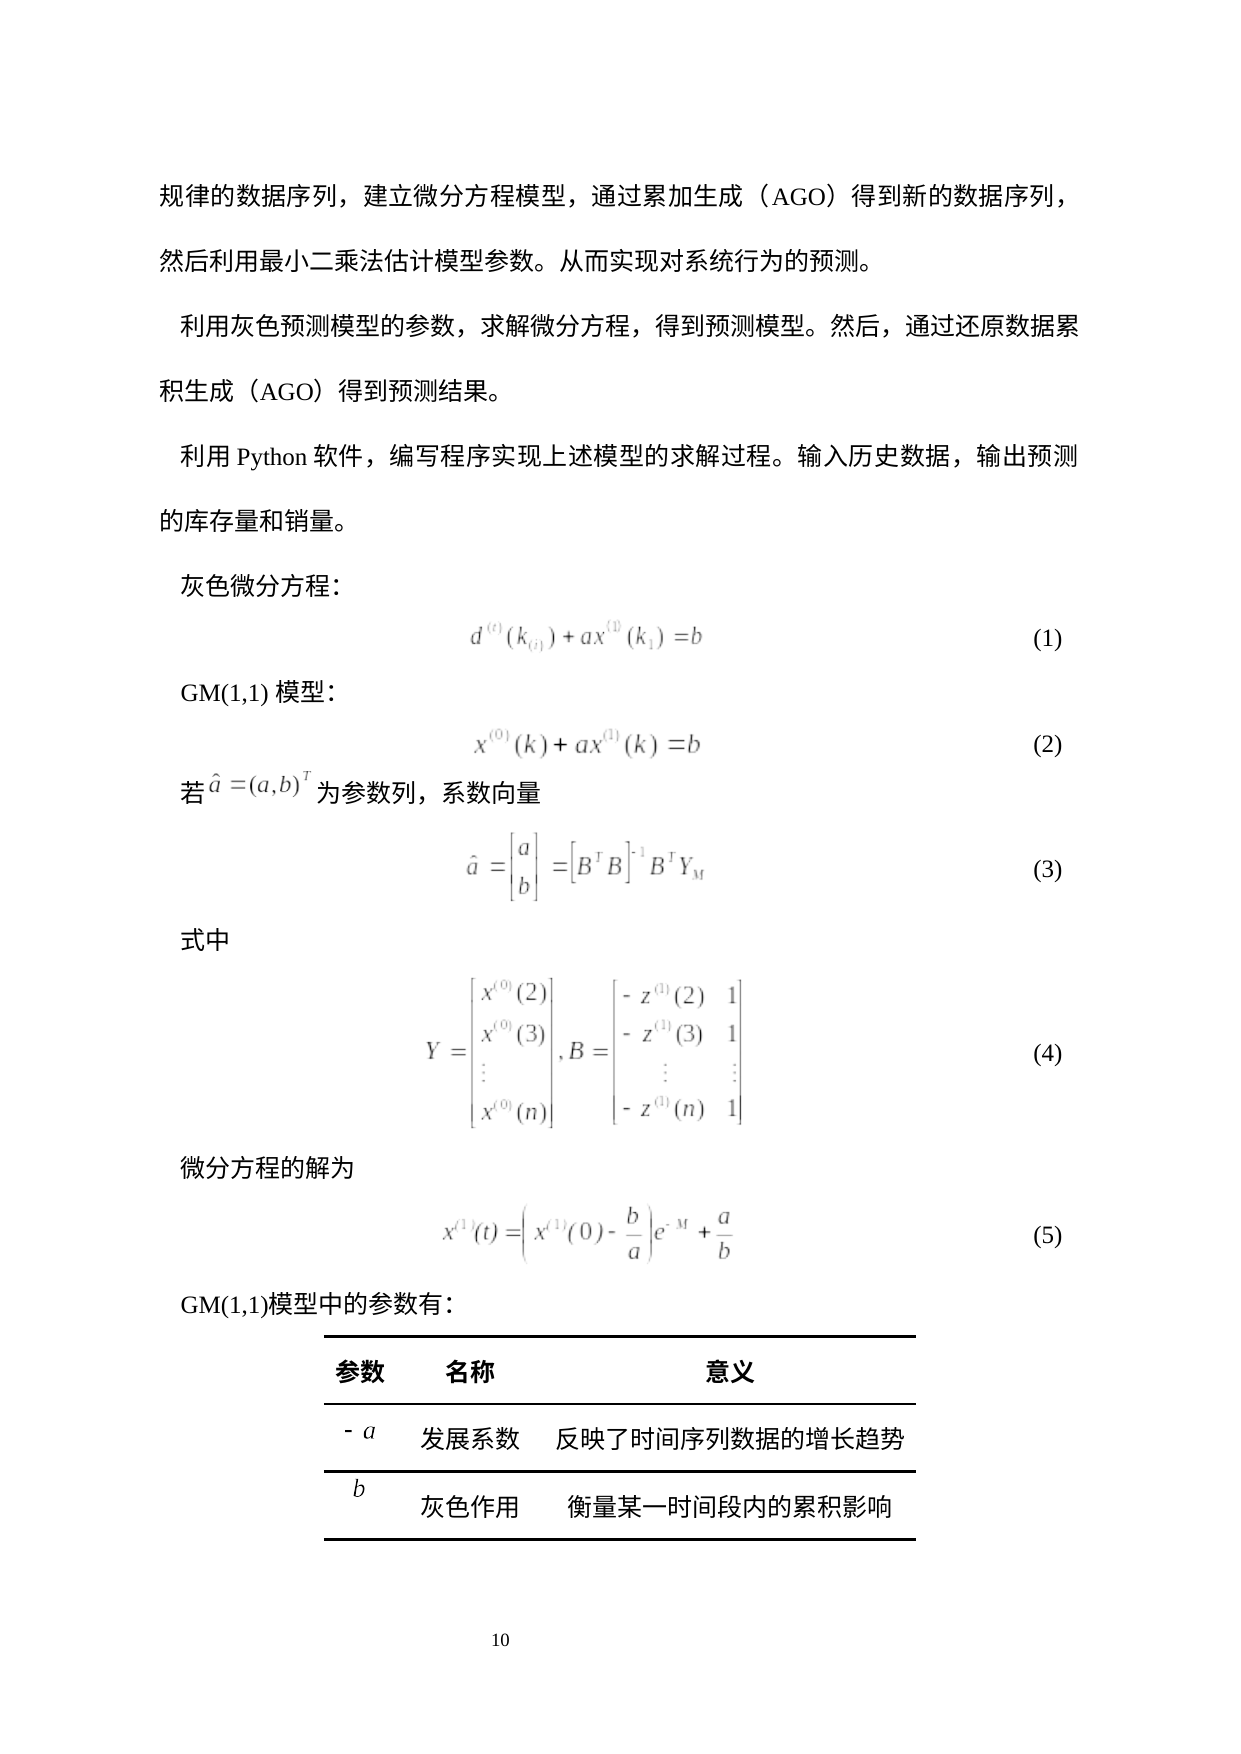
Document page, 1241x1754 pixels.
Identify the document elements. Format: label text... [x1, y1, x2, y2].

table_cell 反映了时间序列数据的增长趋势 [544, 1405, 916, 1470]
table_header [160, 971, 1015, 1134]
text GM(1,1)模型中的参数有： [159, 1270, 1081, 1335]
table_cell 灰色作用量 [396, 1473, 544, 1538]
table_header 意义 [544, 1338, 916, 1403]
table_header [160, 1199, 1015, 1270]
table_cell [324, 1405, 396, 1470]
table_header () [1015, 617, 1080, 658]
text 灰色微分方程： [159, 552, 1081, 617]
text GM(1,1) 模型： [159, 658, 1081, 723]
table_cell 发展系数 [396, 1405, 544, 1470]
table_header () [1015, 723, 1080, 765]
table_header [160, 830, 1015, 906]
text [159, 162, 1081, 292]
table_header () [1015, 1199, 1080, 1270]
table_header [160, 617, 1015, 658]
table_header () [1015, 971, 1080, 1134]
text 利用灰色预测模型的参数，求解微分方程，得到预测模型。然后，通过还原数据累积生成（AGO）得到预测结果。 [159, 292, 1081, 422]
text 式中 [159, 906, 1081, 971]
table_cell [324, 1473, 396, 1538]
text 若为参数列，系数向量 [159, 765, 1081, 830]
text 利用Python软件，编写程序实现上述模型的求解过程。输入历史数据，输出预测的库存量和销量。 [159, 422, 1081, 552]
table_header () [1015, 830, 1080, 906]
table_header 参数 [324, 1338, 396, 1403]
table_header 名称 [396, 1338, 544, 1403]
table_cell 衡量某一时间段内的累积影响 [544, 1473, 916, 1538]
table_header [160, 723, 1015, 765]
text 微分方程的解为 [159, 1134, 1081, 1199]
